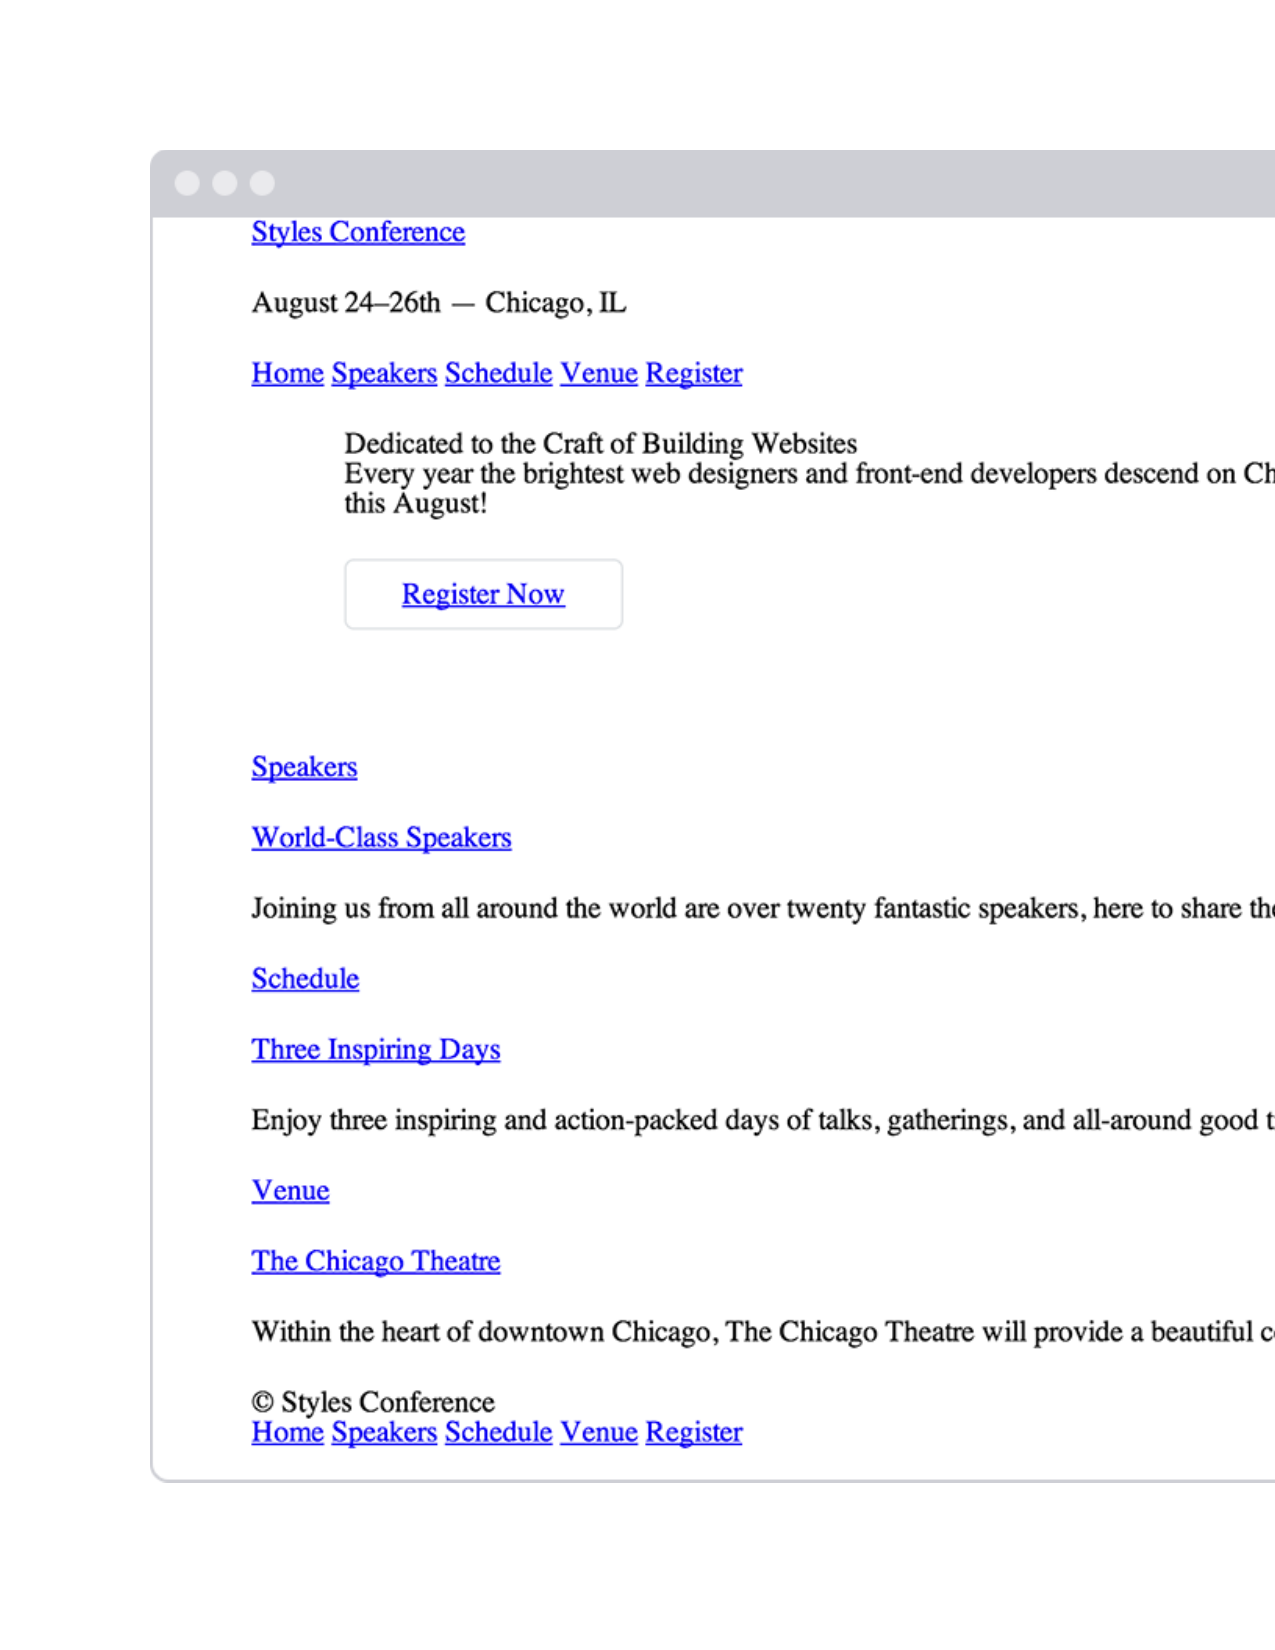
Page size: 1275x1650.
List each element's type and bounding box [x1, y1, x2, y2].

picture [150, 150, 1275, 1483]
